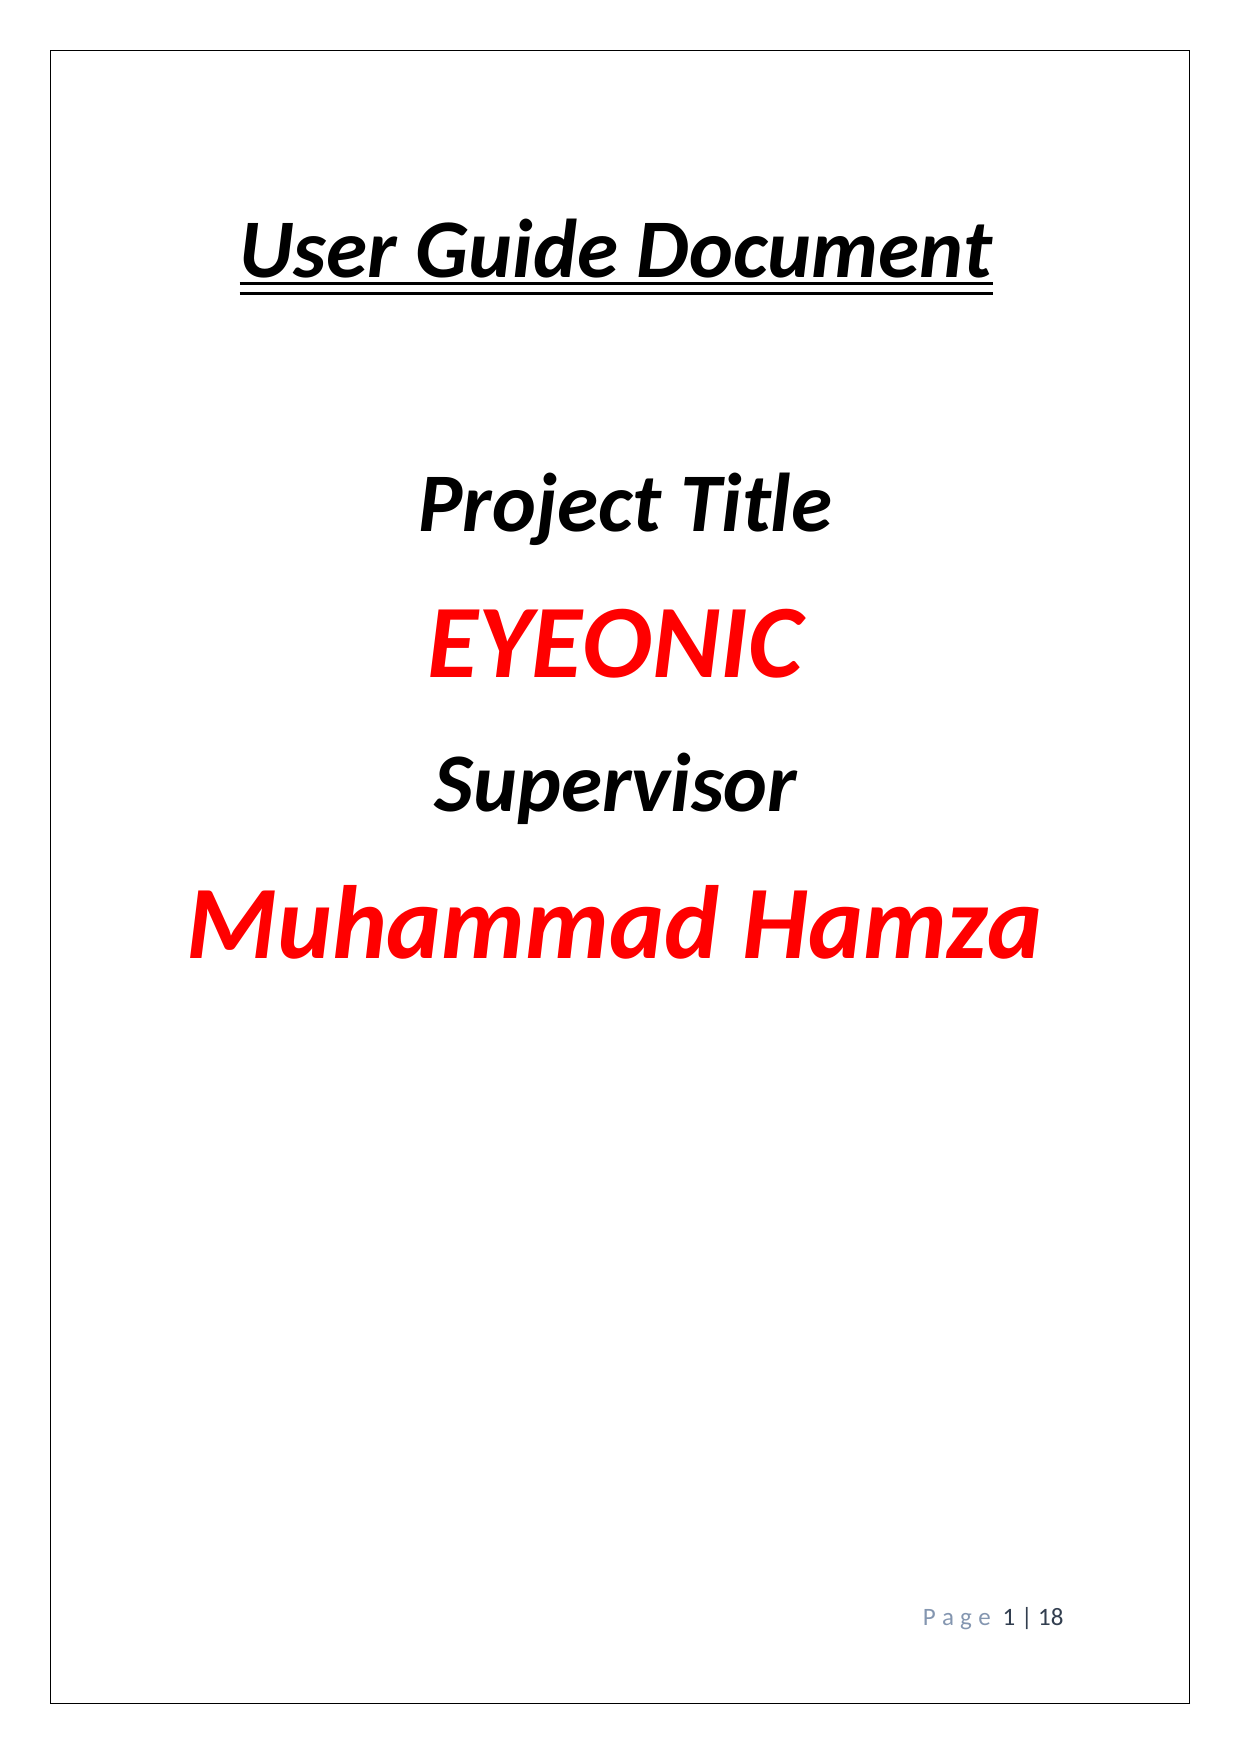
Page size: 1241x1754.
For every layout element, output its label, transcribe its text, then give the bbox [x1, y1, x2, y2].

text Muhammad Hamza [150, 857, 1090, 984]
text Supervisor [150, 731, 1090, 832]
text EYEONIC [150, 577, 1090, 704]
text Project Title [150, 450, 1090, 552]
text User Guide Document [150, 197, 1090, 299]
